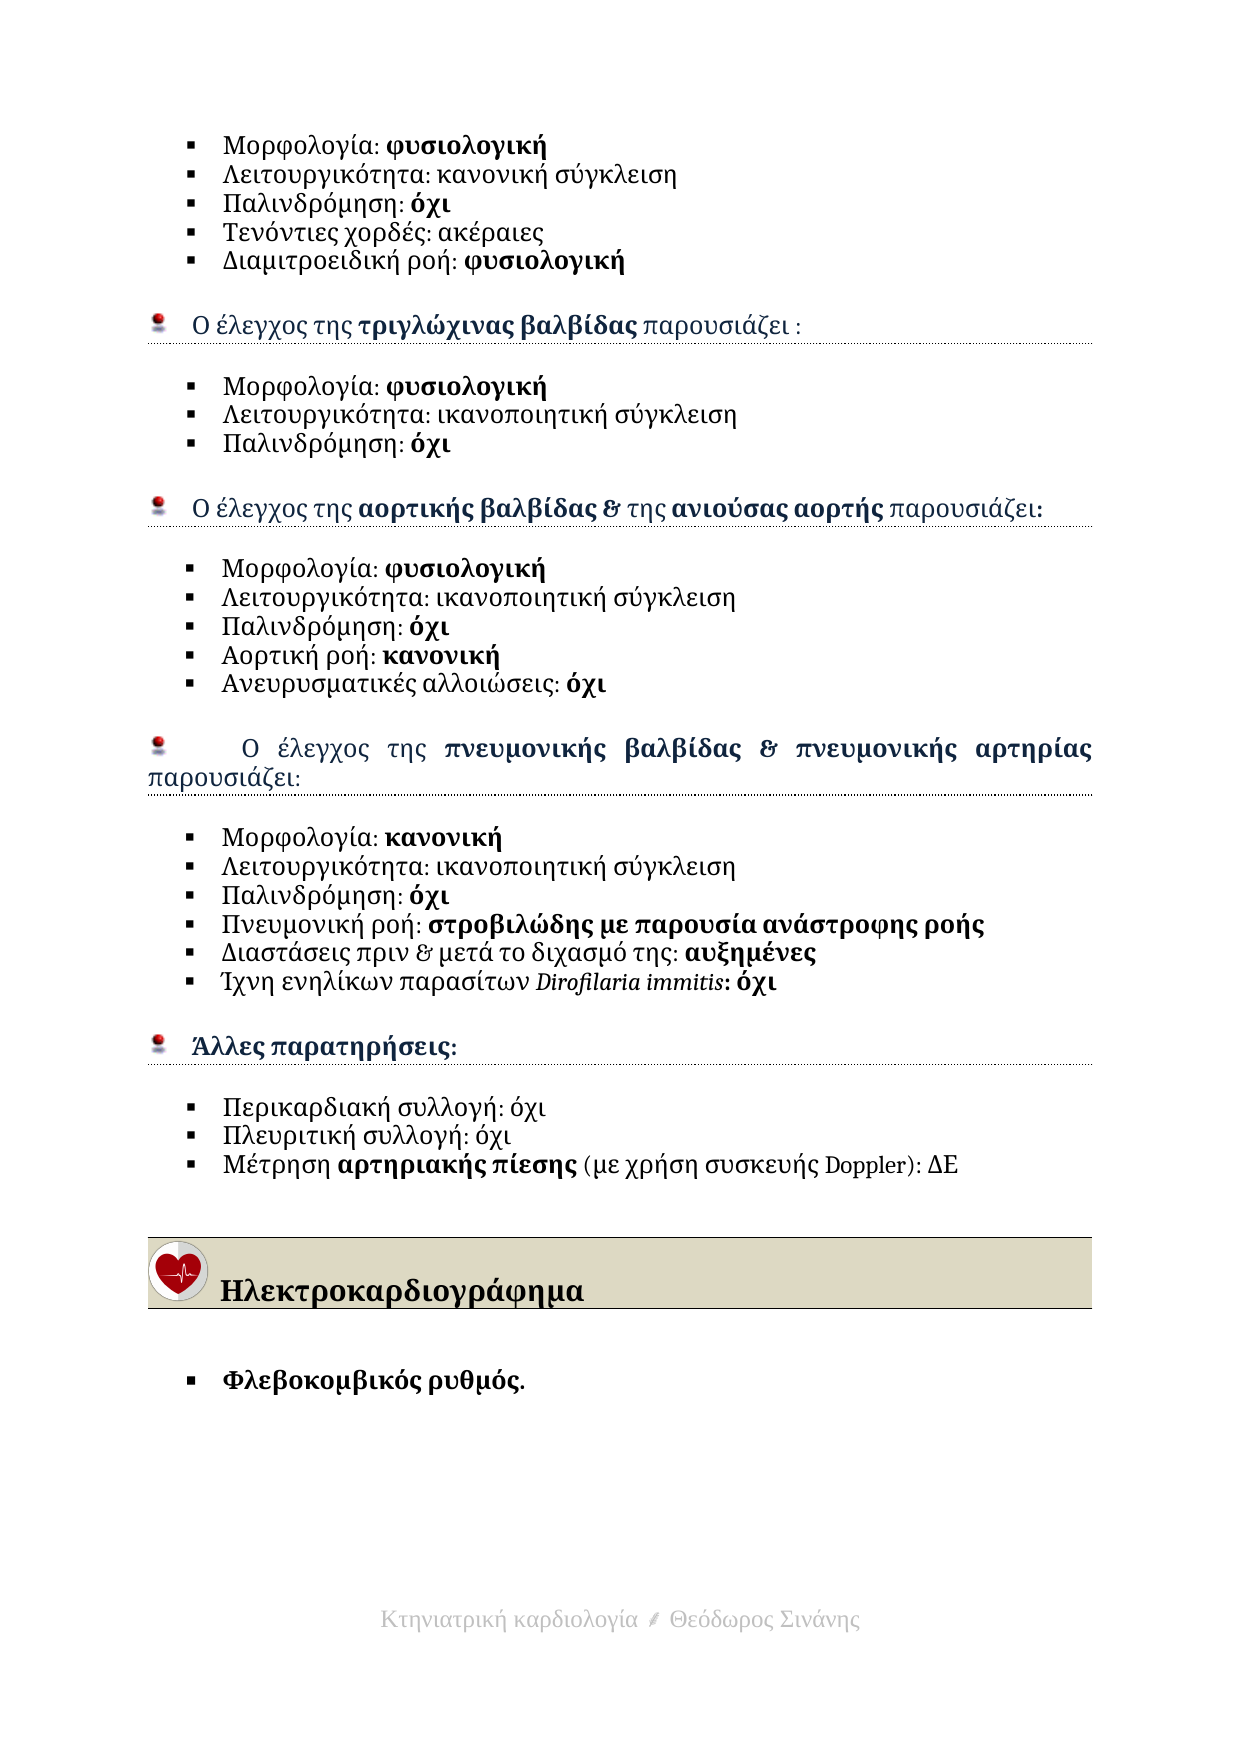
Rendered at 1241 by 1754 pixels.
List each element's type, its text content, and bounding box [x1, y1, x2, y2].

list Λειτουργικότητα: κανονική σύγκλειση [185, 161, 1092, 190]
picture [147, 1240, 209, 1302]
list Μέτρηση αρτηριακής πίεσης (με χρήση συσκευής Doppler): ΔΕ [185, 1151, 1092, 1180]
text Ο έλεγχος της τριγλώχινας βαλβίδας παρουσιάζει : [148, 305, 1092, 344]
list Μορφολογία: κανονική [184, 824, 1092, 853]
list Παλινδρόμηση: όχι [185, 430, 1092, 459]
picture [147, 727, 170, 758]
text Ο έλεγχος της πνευμονικής βαλβίδας & πνευμονικής αρτηρίας παρουσιάζει: [148, 728, 1092, 796]
picture [147, 1025, 170, 1056]
list Παλινδρόμηση: όχι [184, 613, 1092, 642]
list Μορφολογία: φυσιολογική [184, 555, 1092, 584]
list Περικαρδιακή συλλογή: όχι [185, 1093, 1092, 1122]
text Άλλες παρατηρήσεις: [148, 1026, 1092, 1065]
list Λειτουργικότητα: ικανοποιητική σύγκλειση [184, 584, 1092, 613]
list Λειτουργικότητα: ικανοποιητική σύγκλειση [185, 401, 1092, 430]
list Μορφολογία: φυσιολογική [185, 132, 1092, 161]
text Ο έλεγχος της αορτικής βαλβίδας & της ανιούσας αορτής παρουσιάζει: [148, 487, 1092, 527]
list Παλινδρόμηση: όχι [184, 882, 1092, 911]
list Πνευμονική ροή: στροβιλώδης με παρουσία ανάστροφης ροής [184, 911, 1092, 939]
list Μορφολογία: φυσιολογική [185, 372, 1092, 401]
text Ηλεκτροκαρδιογράφημα [148, 1238, 1092, 1308]
picture [147, 487, 170, 518]
list Αορτική ροή: κανονική [184, 642, 1092, 670]
list Φλεβοκομβικός ρυθμός. [185, 1367, 1092, 1396]
list Λειτουργικότητα: ικανοποιητική σύγκλειση [184, 853, 1092, 882]
list Πλευριτική συλλογή: όχι [185, 1122, 1092, 1151]
list Τενόντιες χορδές: ακέραιες [185, 218, 1092, 247]
picture [147, 304, 170, 335]
list Διαστάσεις πριν & μετά το διχασμό της: αυξημένες [184, 939, 1092, 968]
list Παλινδρόμηση: όχι [185, 190, 1092, 218]
list Διαμιτροειδική ροή: φυσιολογική [185, 247, 1092, 276]
list Ανευρυσματικές αλλοιώσεις: όχι [184, 670, 1092, 699]
list Ίχνη ενηλίκων παρασίτων Dirofilaria immitis: όχι [184, 968, 1092, 997]
